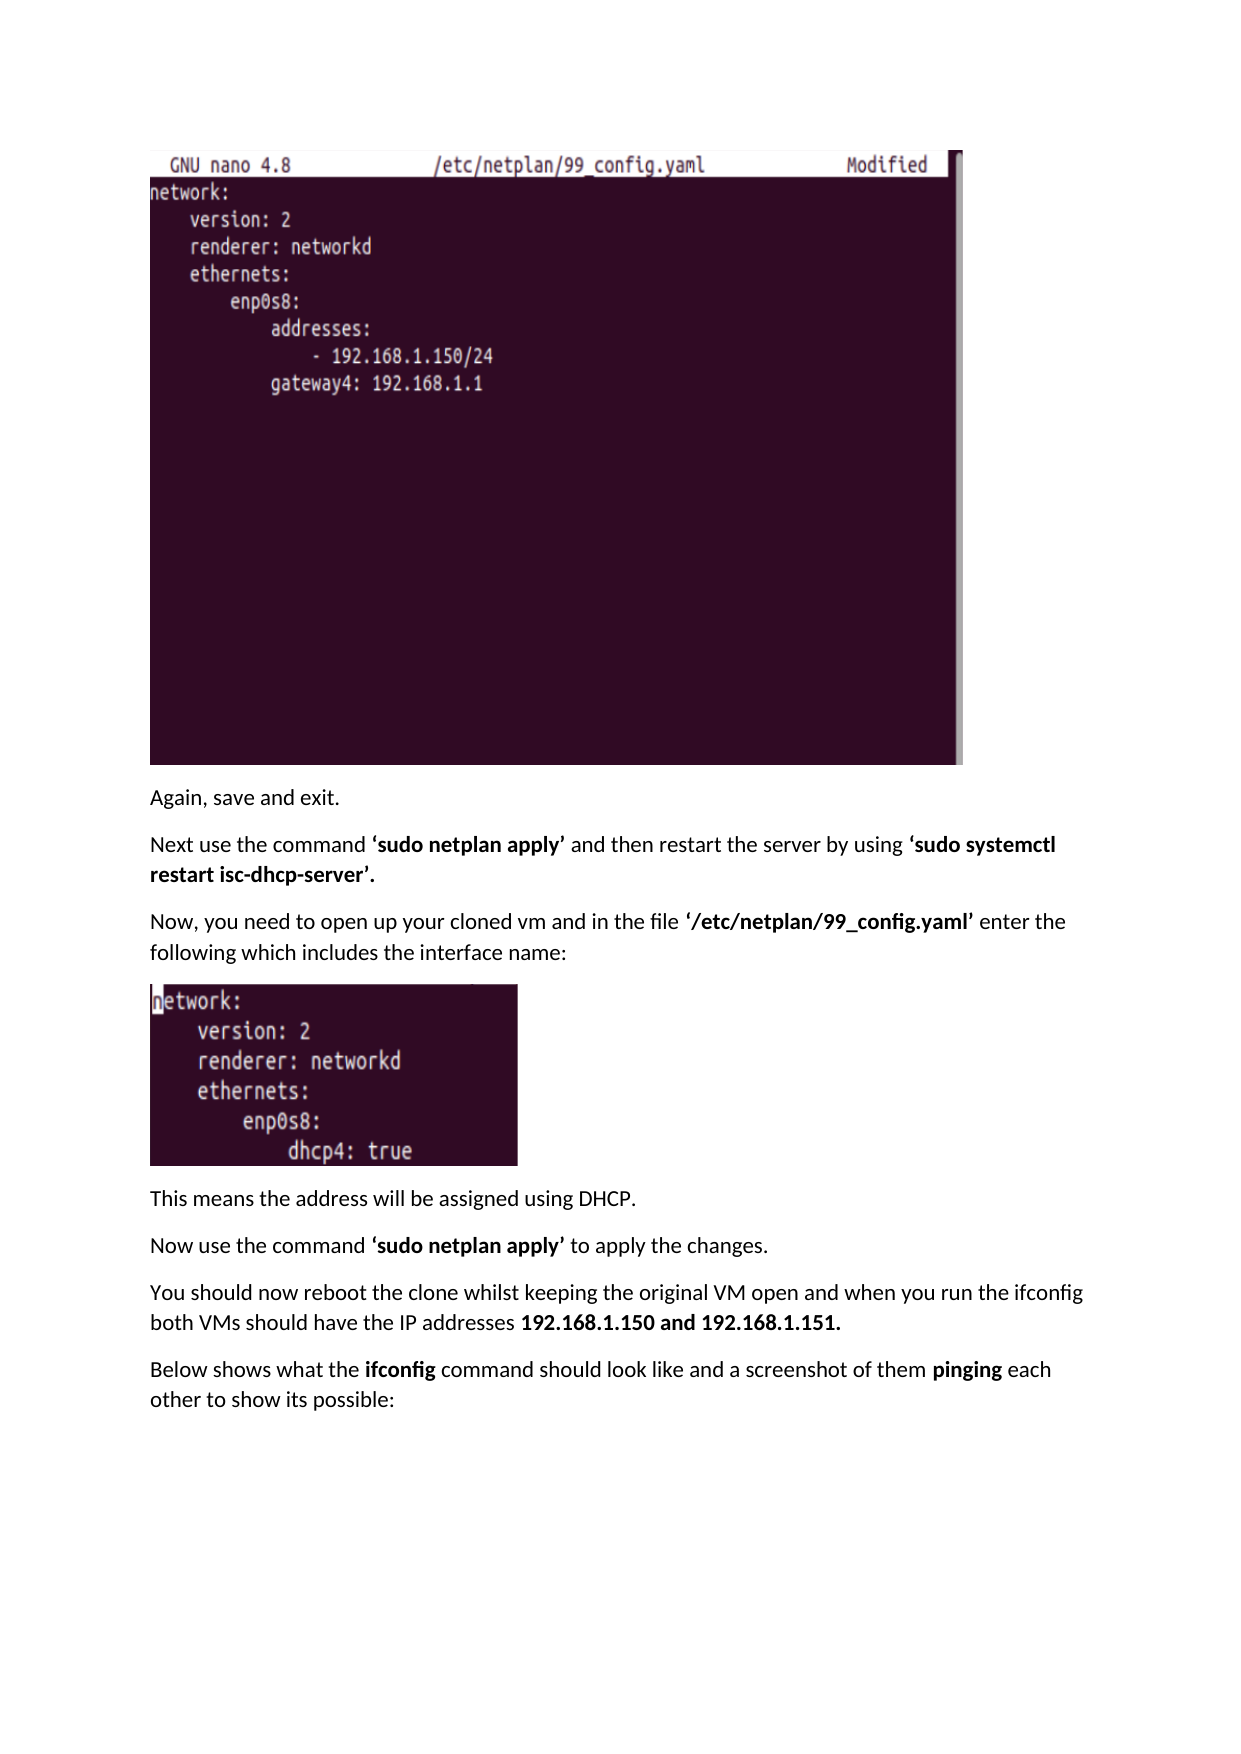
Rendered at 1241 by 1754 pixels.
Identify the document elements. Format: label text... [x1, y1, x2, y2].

text Now, you need to open up your cloned vm and in the file ‘/etc/netplan/99_config.yaml’ enter the following which includes the interface name: [150, 907, 1090, 966]
text Next use the command ‘sudo netplan apply’ and then restart the server by using ‘sudo systemctl restart isc-dhcp-server’. [150, 830, 1090, 888]
text This means the address will be assigned using DHCP. [150, 1184, 1090, 1213]
text You should now reboot the clone whilst keeping the original VM open and when you run the ifconfig both VMs should have the IP addresses 192.168.1.150 and 192.168.1.151. [150, 1278, 1090, 1337]
text Below shows what the ifconfig command should look like and a screenshot of them pinging each other to show its possible: [150, 1355, 1090, 1414]
text Again, save and exit. [150, 783, 1090, 811]
text Now use the command ‘sudo netplan apply’ to apply the changes. [150, 1231, 1090, 1259]
